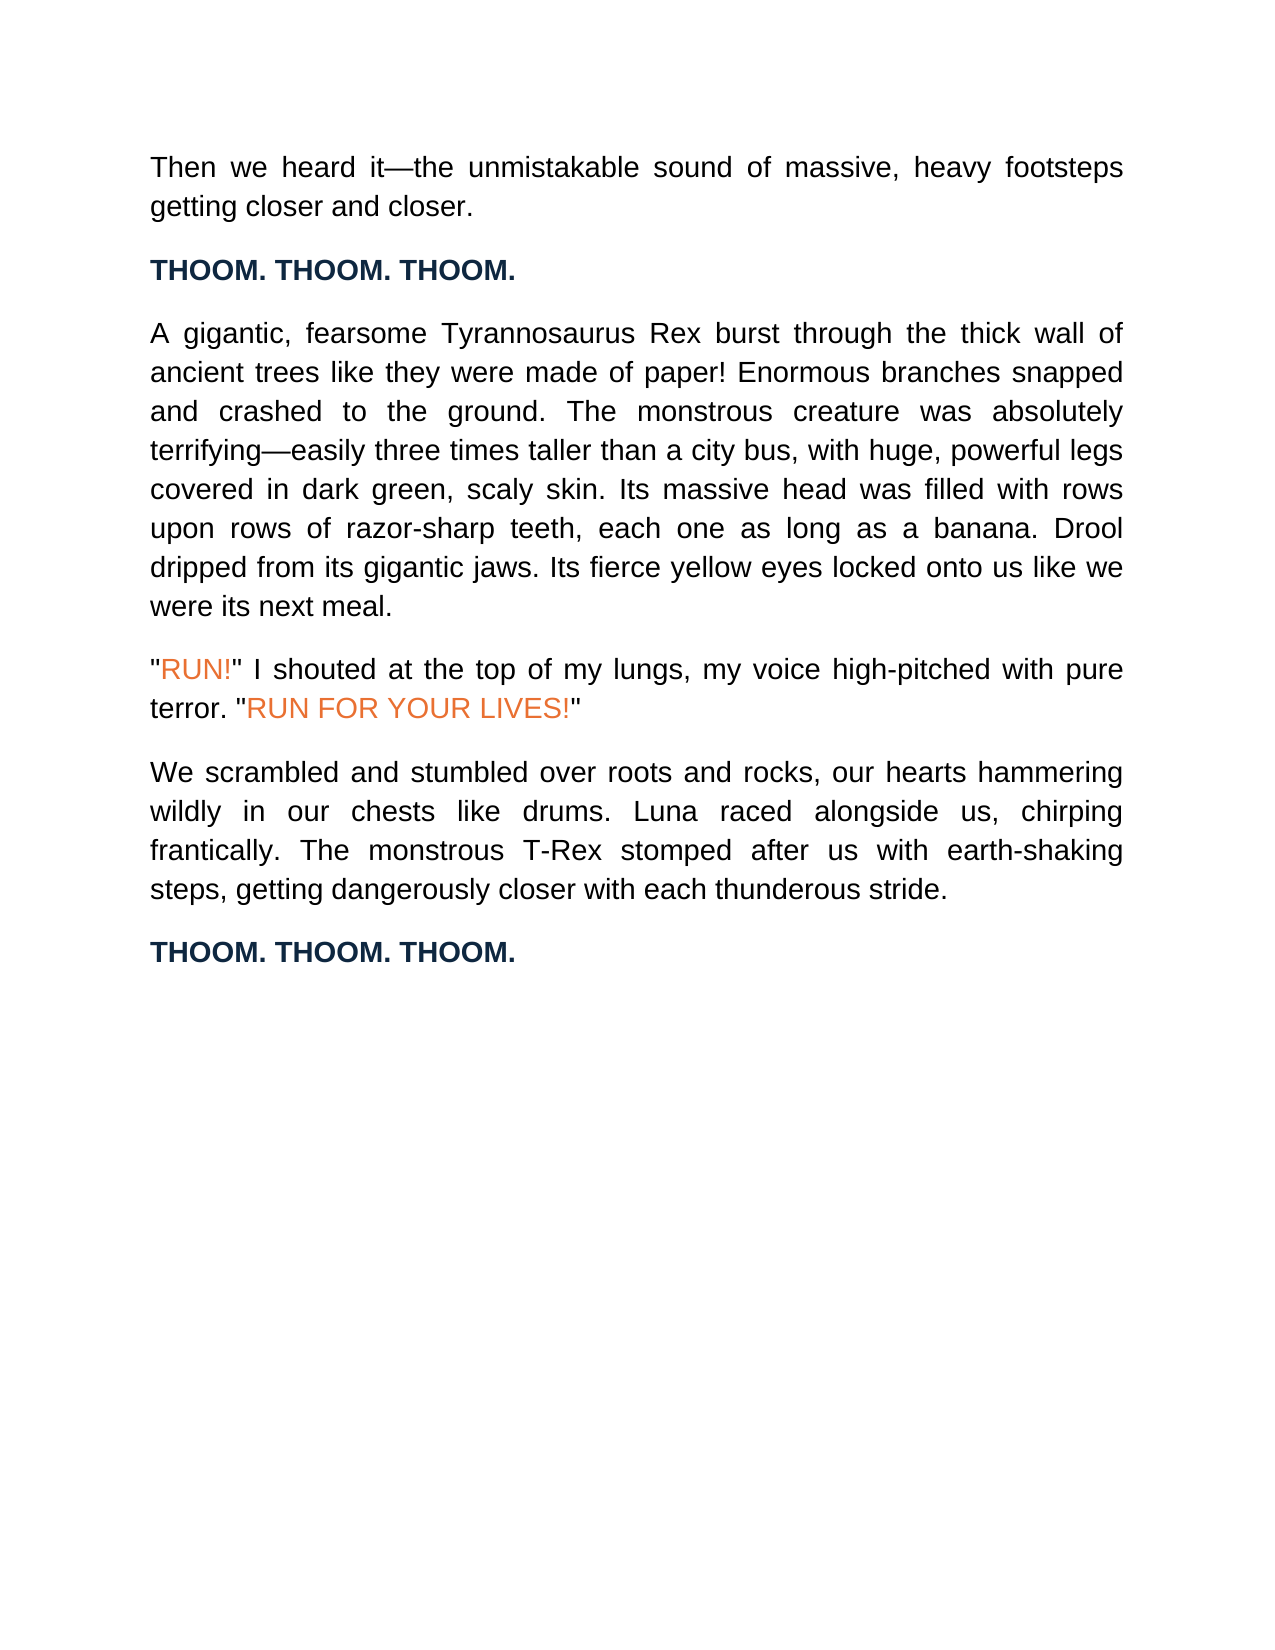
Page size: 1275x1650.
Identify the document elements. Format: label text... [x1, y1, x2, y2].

text A gigantic, fearsome Tyrannosaurus Rex burst through the thick wall of ancient trees like they were made of paper! Enormous branches snapped and crashed to the ground. The monstrous creature was absolutely terrifying—easily three times taller than a city bus, with huge, powerful legs covered in dark green, scaly skin. Its massive head was filled with rows upon rows of razor-sharp teeth, each one as long as a banana. Drool dripped from its gigantic jaws. Its fierce yellow eyes locked onto us like we were its next meal. [150, 317, 1125, 622]
text THOOM. THOOM. THOOM. [150, 253, 1125, 286]
text "RUN!" I shouted at the top of my lungs, my voice high-pitched with pure terror. "RUN FOR YOUR LIVES!" [150, 652, 1125, 725]
text We scrambled and stumbled over roots and rocks, our hearts hammering wildly in our chests like drums. Luna raced alongside us, chirping frantically. The monstrous T-Rex stomped after us with earth-shaking steps, getting dangerously closer with each thunderous stride. [150, 755, 1125, 905]
text THOOM. THOOM. THOOM. [150, 936, 1125, 969]
text Then we heard it—the unmistakable sound of massive, heavy footsteps getting closer and closer. [150, 150, 1125, 222]
